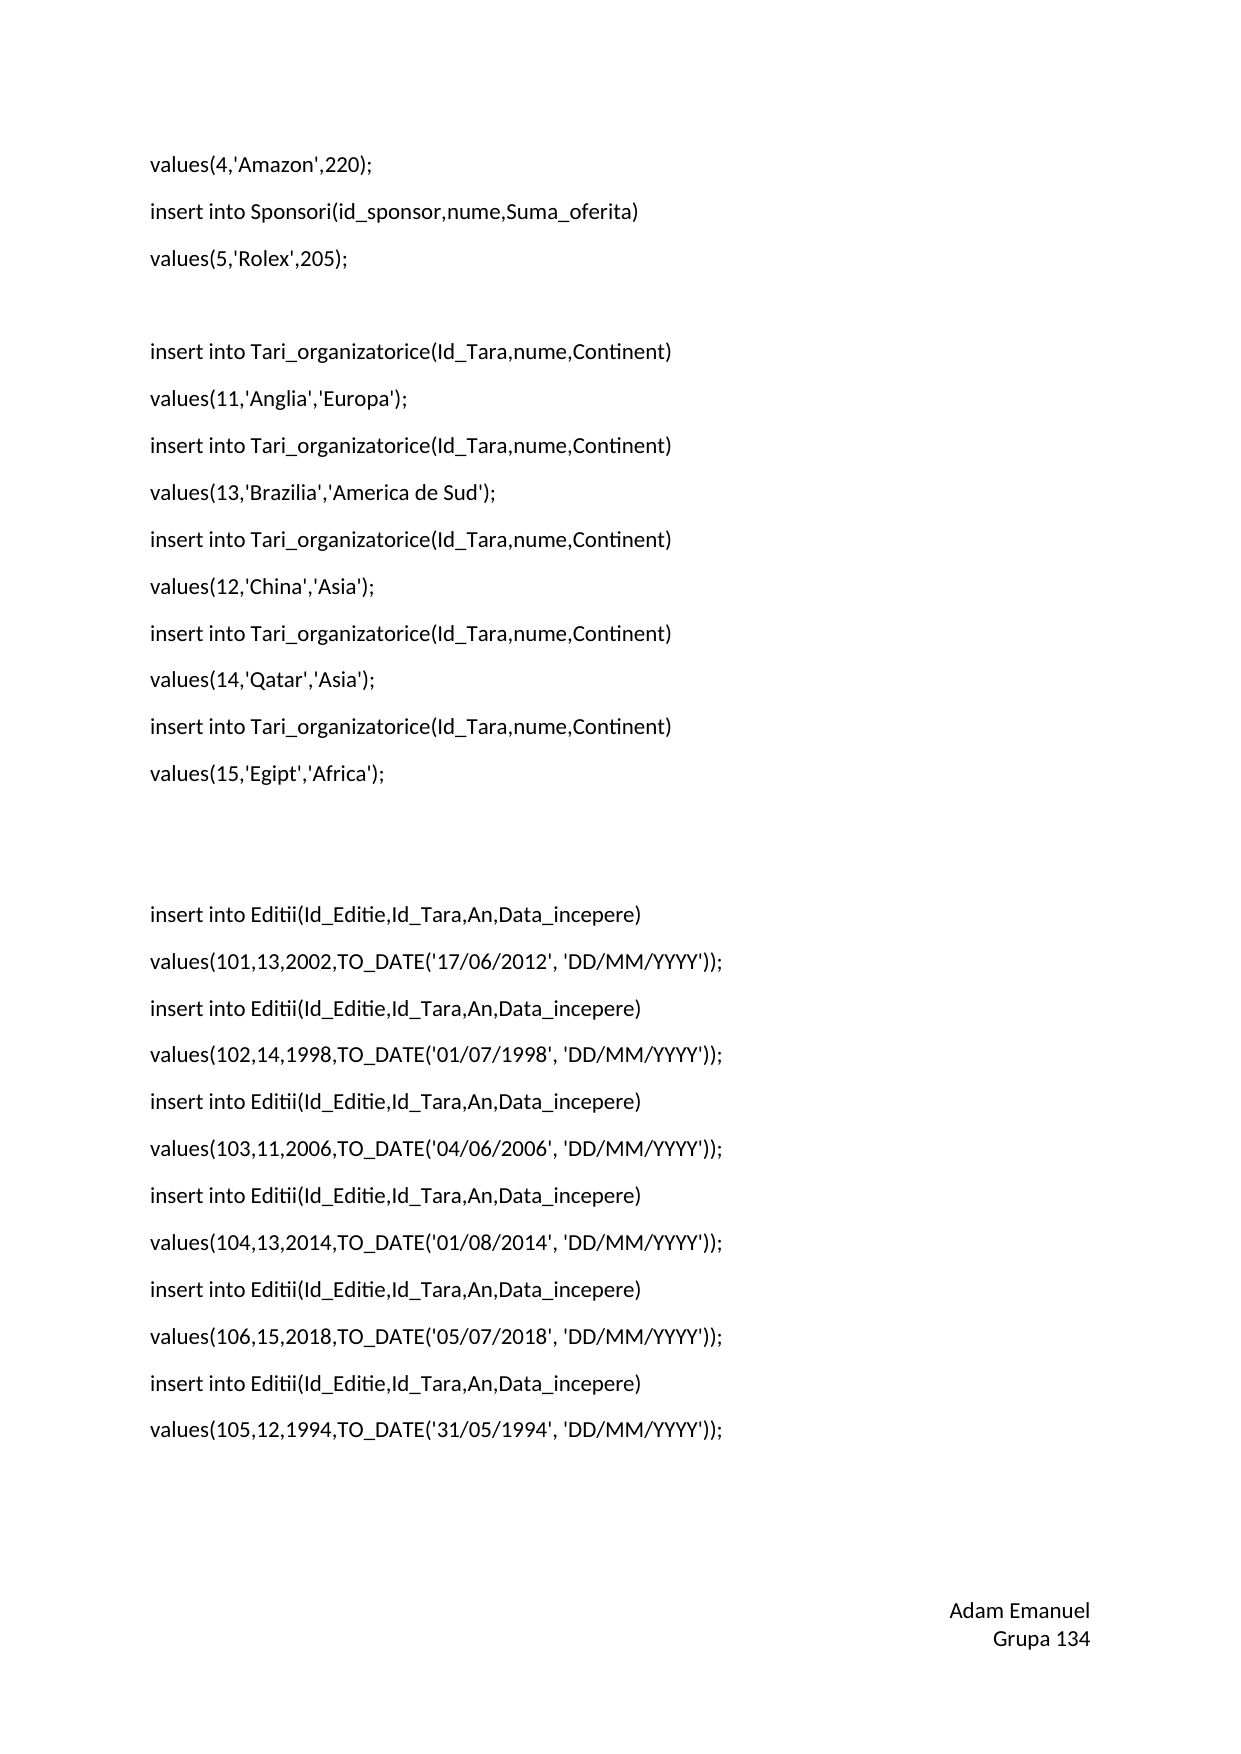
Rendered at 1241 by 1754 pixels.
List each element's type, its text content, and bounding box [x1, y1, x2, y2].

text insert into Tari_organizatorice(Id_Tara,nume,Continent) [150, 525, 1090, 553]
text values(5,'Rolex',205); [150, 244, 1090, 272]
text values(13,'Brazilia','America de Sud'); [150, 478, 1090, 506]
text insert into Tari_organizatorice(Id_Tara,nume,Continent) [150, 712, 1090, 741]
text values(105,12,1994,TO_DATE('31/05/1994', 'DD/MM/YYYY')); [150, 1416, 1090, 1444]
text values(104,13,2014,TO_DATE('01/08/2014', 'DD/MM/YYYY')); [150, 1228, 1090, 1256]
text values(103,11,2006,TO_DATE('04/06/2006', 'DD/MM/YYYY')); [150, 1134, 1090, 1162]
text insert into Editii(Id_Editie,Id_Tara,An,Data_incepere) [150, 1087, 1090, 1116]
text insert into Editii(Id_Editie,Id_Tara,An,Data_incepere) [150, 900, 1090, 928]
text values(15,'Egipt','Africa'); [150, 759, 1090, 787]
text values(102,14,1998,TO_DATE('01/07/1998', 'DD/MM/YYYY')); [150, 1041, 1090, 1069]
text insert into Editii(Id_Editie,Id_Tara,An,Data_incepere) [150, 1181, 1090, 1209]
text insert into Editii(Id_Editie,Id_Tara,An,Data_incepere) [150, 994, 1090, 1022]
text insert into Editii(Id_Editie,Id_Tara,An,Data_incepere) [150, 1275, 1090, 1303]
text values(11,'Anglia','Europa'); [150, 384, 1090, 412]
text values(101,13,2002,TO_DATE('17/06/2012', 'DD/MM/YYYY')); [150, 947, 1090, 975]
text values(14,'Qatar','Asia'); [150, 666, 1090, 694]
text values(4,'Amazon',220); [150, 150, 1090, 178]
text insert into Tari_organizatorice(Id_Tara,nume,Continent) [150, 431, 1090, 459]
text insert into Tari_organizatorice(Id_Tara,nume,Continent) [150, 337, 1090, 366]
text values(12,'China','Asia'); [150, 572, 1090, 600]
text insert into Tari_organizatorice(Id_Tara,nume,Continent) [150, 619, 1090, 647]
text values(106,15,2018,TO_DATE('05/07/2018', 'DD/MM/YYYY')); [150, 1322, 1090, 1350]
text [150, 197, 1090, 225]
text insert into Editii(Id_Editie,Id_Tara,An,Data_incepere) [150, 1369, 1090, 1397]
